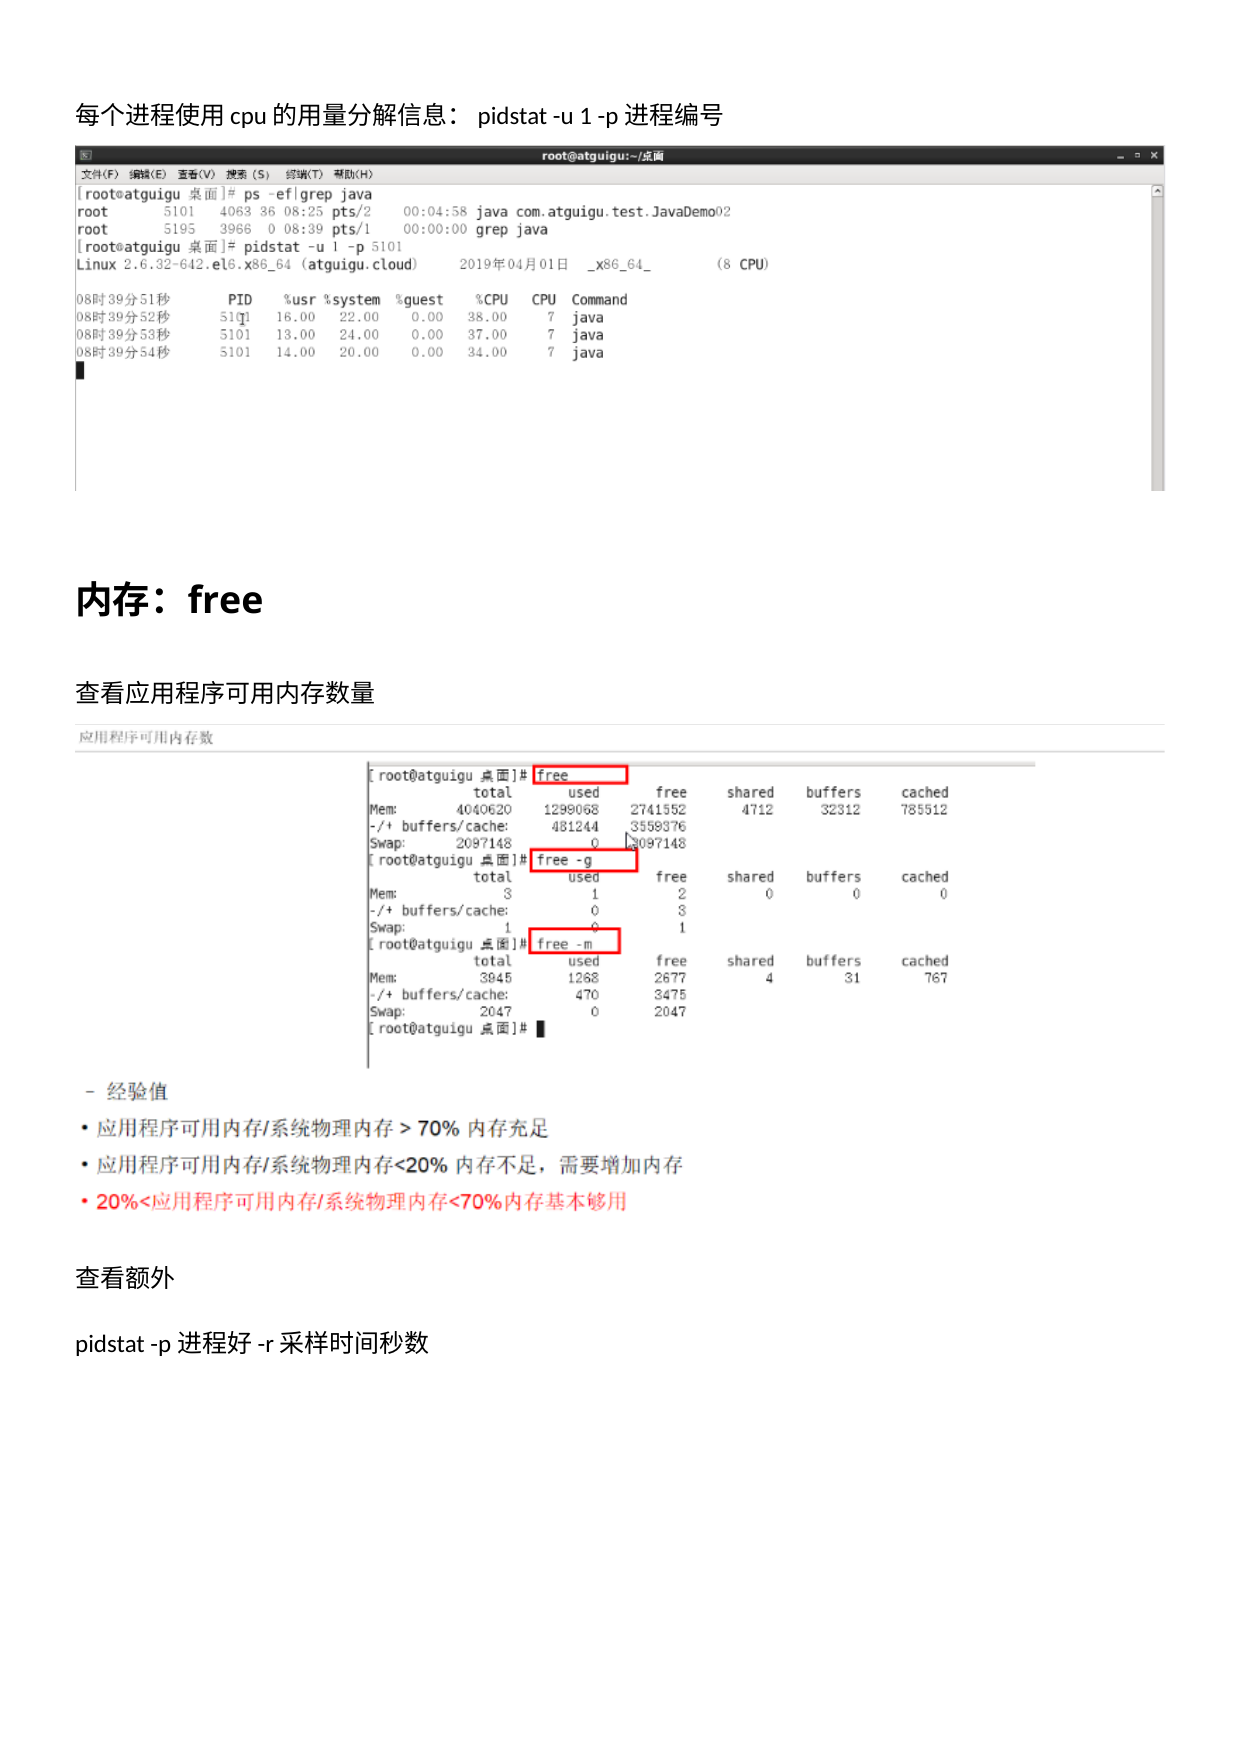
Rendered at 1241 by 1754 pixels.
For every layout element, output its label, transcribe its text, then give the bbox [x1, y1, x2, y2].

subtitle 内存：free [75, 565, 1165, 630]
text 查看额外 [75, 1244, 1165, 1309]
text 查看应用程序可用内存数量 [75, 659, 1165, 724]
text pidstat -p 进程好 -r 采样时间秒数 [75, 1309, 1165, 1374]
picture [75, 724, 1165, 1231]
picture [75, 145, 1166, 491]
text 每个进程使用cpu的用量分解信息： pidstat -u 1 -p 进程编号 [75, 81, 1165, 145]
